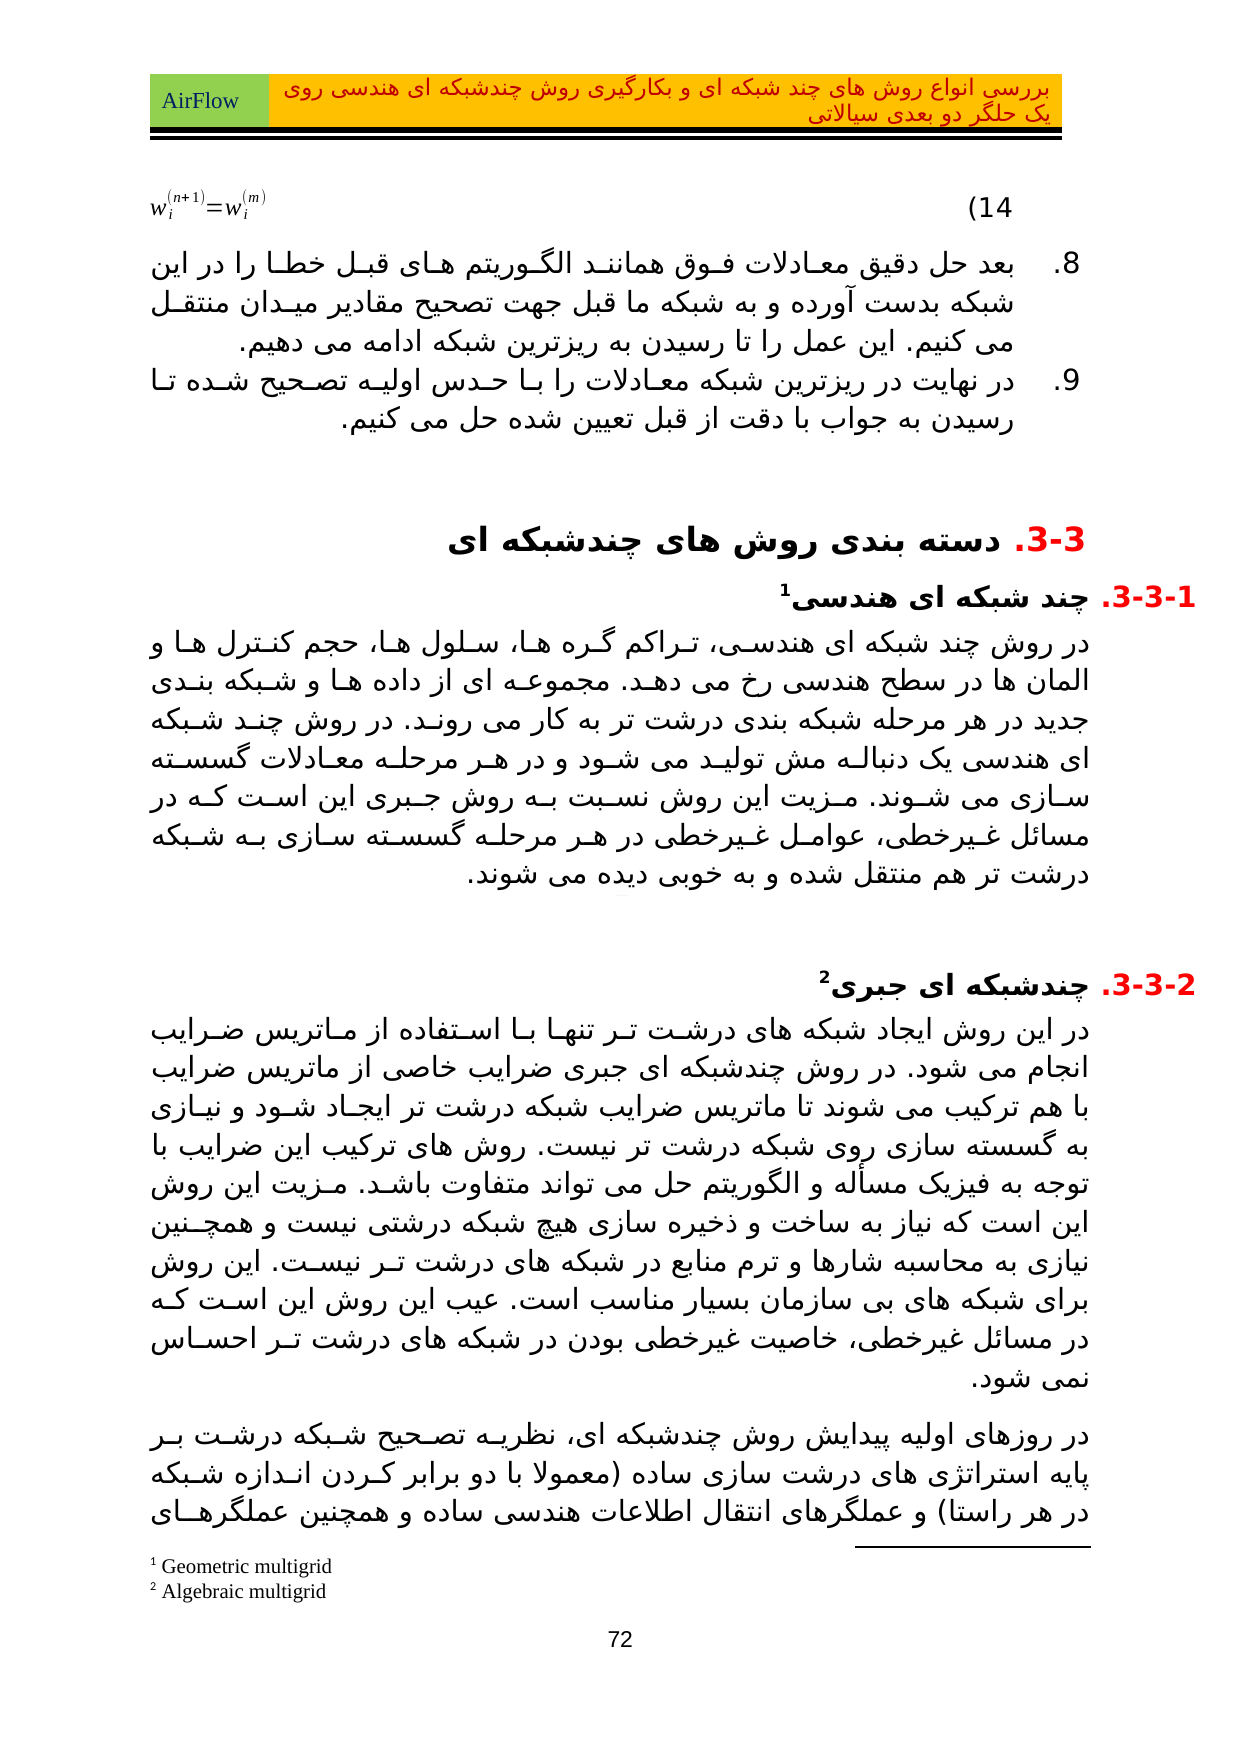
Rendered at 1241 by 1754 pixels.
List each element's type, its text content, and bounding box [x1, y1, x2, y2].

text در روش چند شبکه ای هندسی، تراکم گره ها، سلول ها، حجم کنترل ها و المان ها در سطح هندسی رخ می دهد. مجموعه ای از داده ها و شبکه بندی جدید در هر مرحله شبکه بندی درشت تر به کار می روند. در روش چند شبکه ای هندسی یک دنباله مش تولید می شود و در هر مرحله معادلات گسسته سازی می شوند. مزیت این روش نسبت به روش جبری این است که در مسائل غیرخطی، عوامل غیرخطی در هر مرحله گسسته سازی به شبکه درشت تر هم منتقل شده و به خوبی دیده می شوند. [150, 625, 1090, 891]
text چندشبکه ای جبری [150, 968, 1090, 1002]
table_header (14) [945, 188, 1025, 246]
list بعد حل دقیق معادلات فوق همانند الگوریتم های قبل خطا را در این شبکه بدست آورده و به شبکه ما قبل جهت تصحیح مقادیر میدان منتقل می کنیم. این عمل را تا رسیدن به ریزترین شبکه ادامه می دهیم. [150, 246, 1053, 358]
text در این روش ایجاد شبکه های درشت تر تنها با استفاده از ماتریس ضرایب انجام می شود. در روش چندشبکه ای جبری ضرایب خاصی از ماتریس ضرایب با هم ترکیب می شوند تا ماتریس ضرایب شبکه درشت تر ایجاد شود و نیازی به گسسته سازی روی شبکه درشت تر نیست. روش های ترکیب این ضرایب با توجه به فیزیک مسأله و الگوریتم حل می تواند متفاوت باشد. مزیت این روش این است که نیاز به ساخت و ذخیره سازی هیچ شبکه درشتی نیست و همچنین نیازی به محاسبه شارها و ترم منابع در شبکه های درشت تر نیست. این روش برای شبکه های بی سازمان بسیار مناسب است. عیب این روش این است که در مسائل غیرخطی، خاصیت غیرخطی بودن در شبکه های درشت تر احساس نمی شود. [150, 1012, 1090, 1394]
text دسته بندی روش های چندشبکه ای [150, 521, 1002, 560]
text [150, 1417, 1090, 1529]
text چند شبکه ای هندسی [150, 581, 1090, 614]
list در نهایت در ریزترین شبکه معادلات را با حدس اولیه تصحیح شده تا رسیدن به جواب با دقت از قبل تعیین شده حل می کنیم. [150, 363, 1053, 436]
table_header [139, 188, 945, 246]
